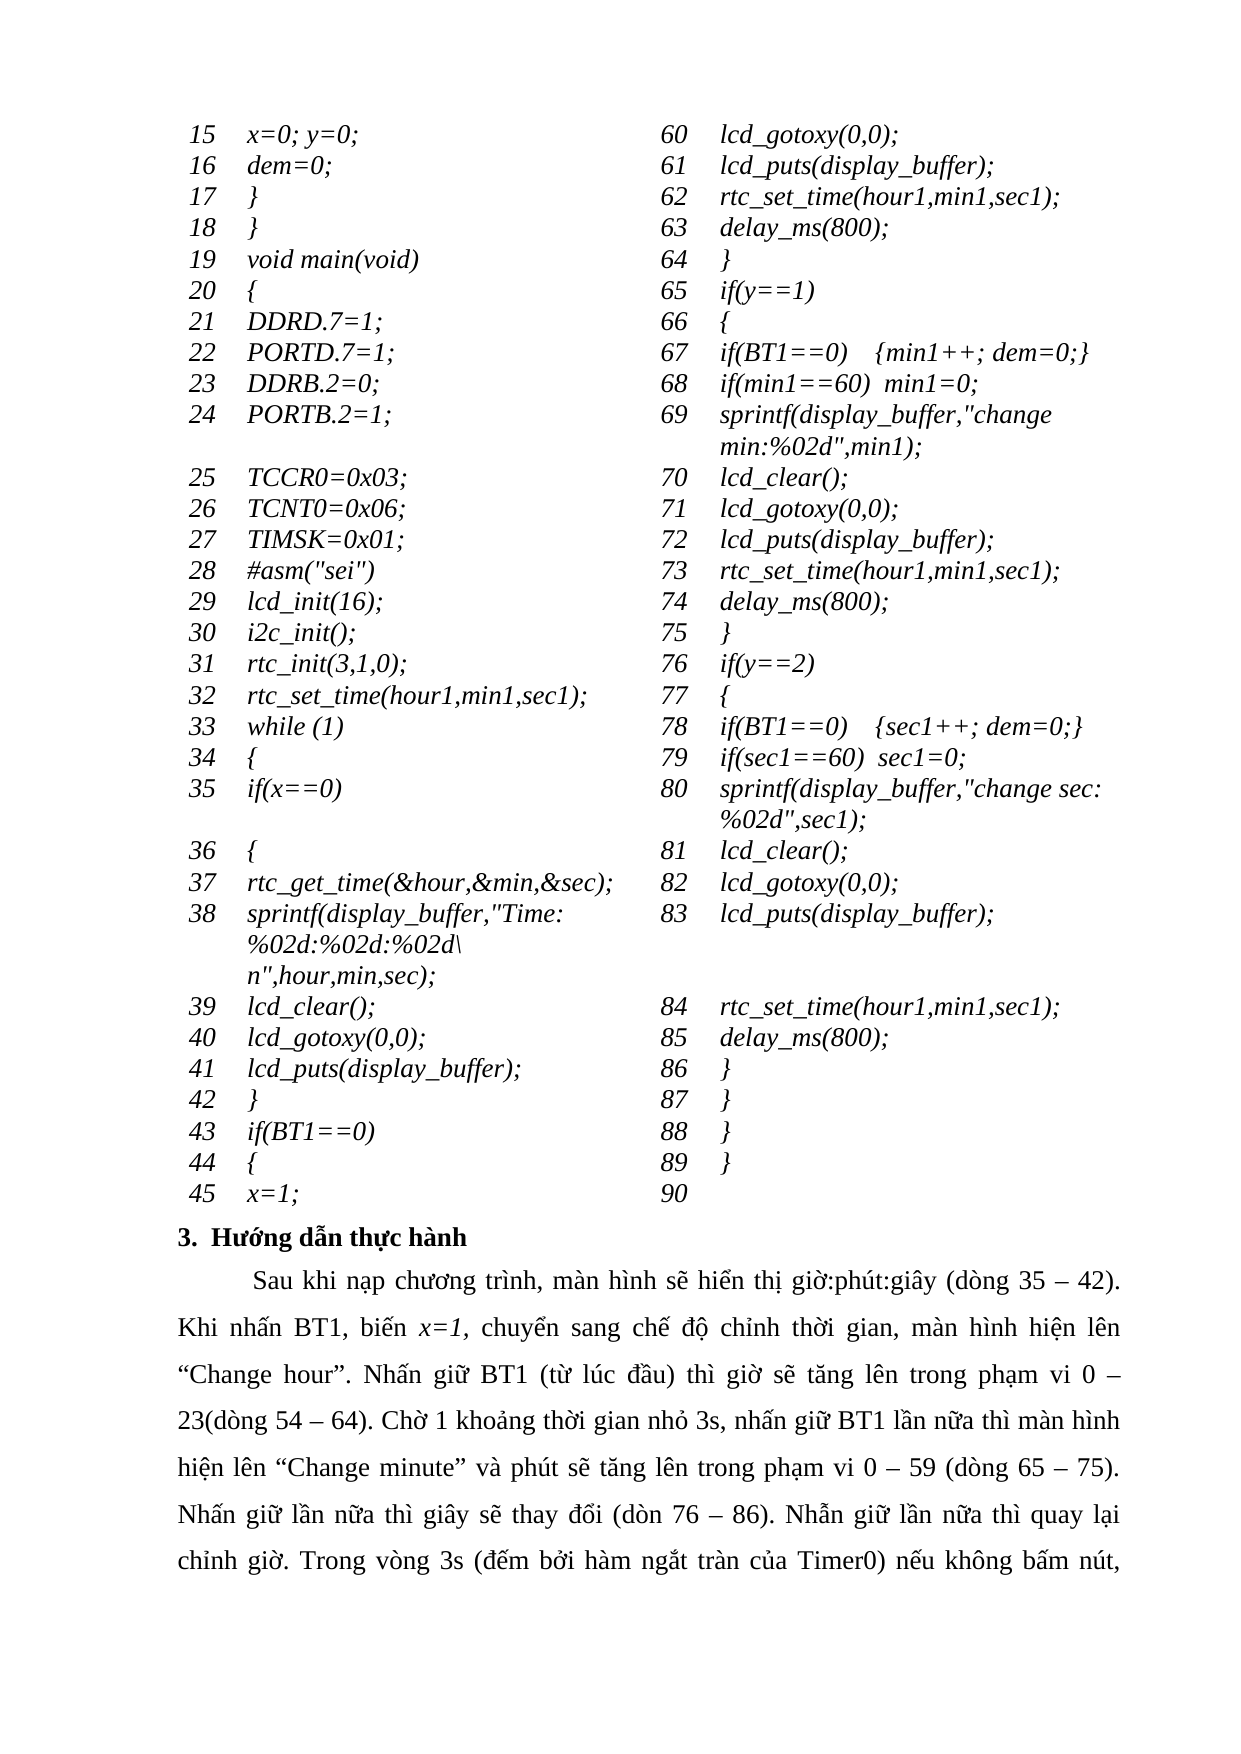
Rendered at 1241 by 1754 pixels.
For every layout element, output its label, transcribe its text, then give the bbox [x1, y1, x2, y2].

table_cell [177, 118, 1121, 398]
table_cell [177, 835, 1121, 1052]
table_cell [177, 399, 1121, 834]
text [177, 1264, 1122, 1576]
text 3. Hướng dẫn thực hành [177, 1221, 1122, 1252]
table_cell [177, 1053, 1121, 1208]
